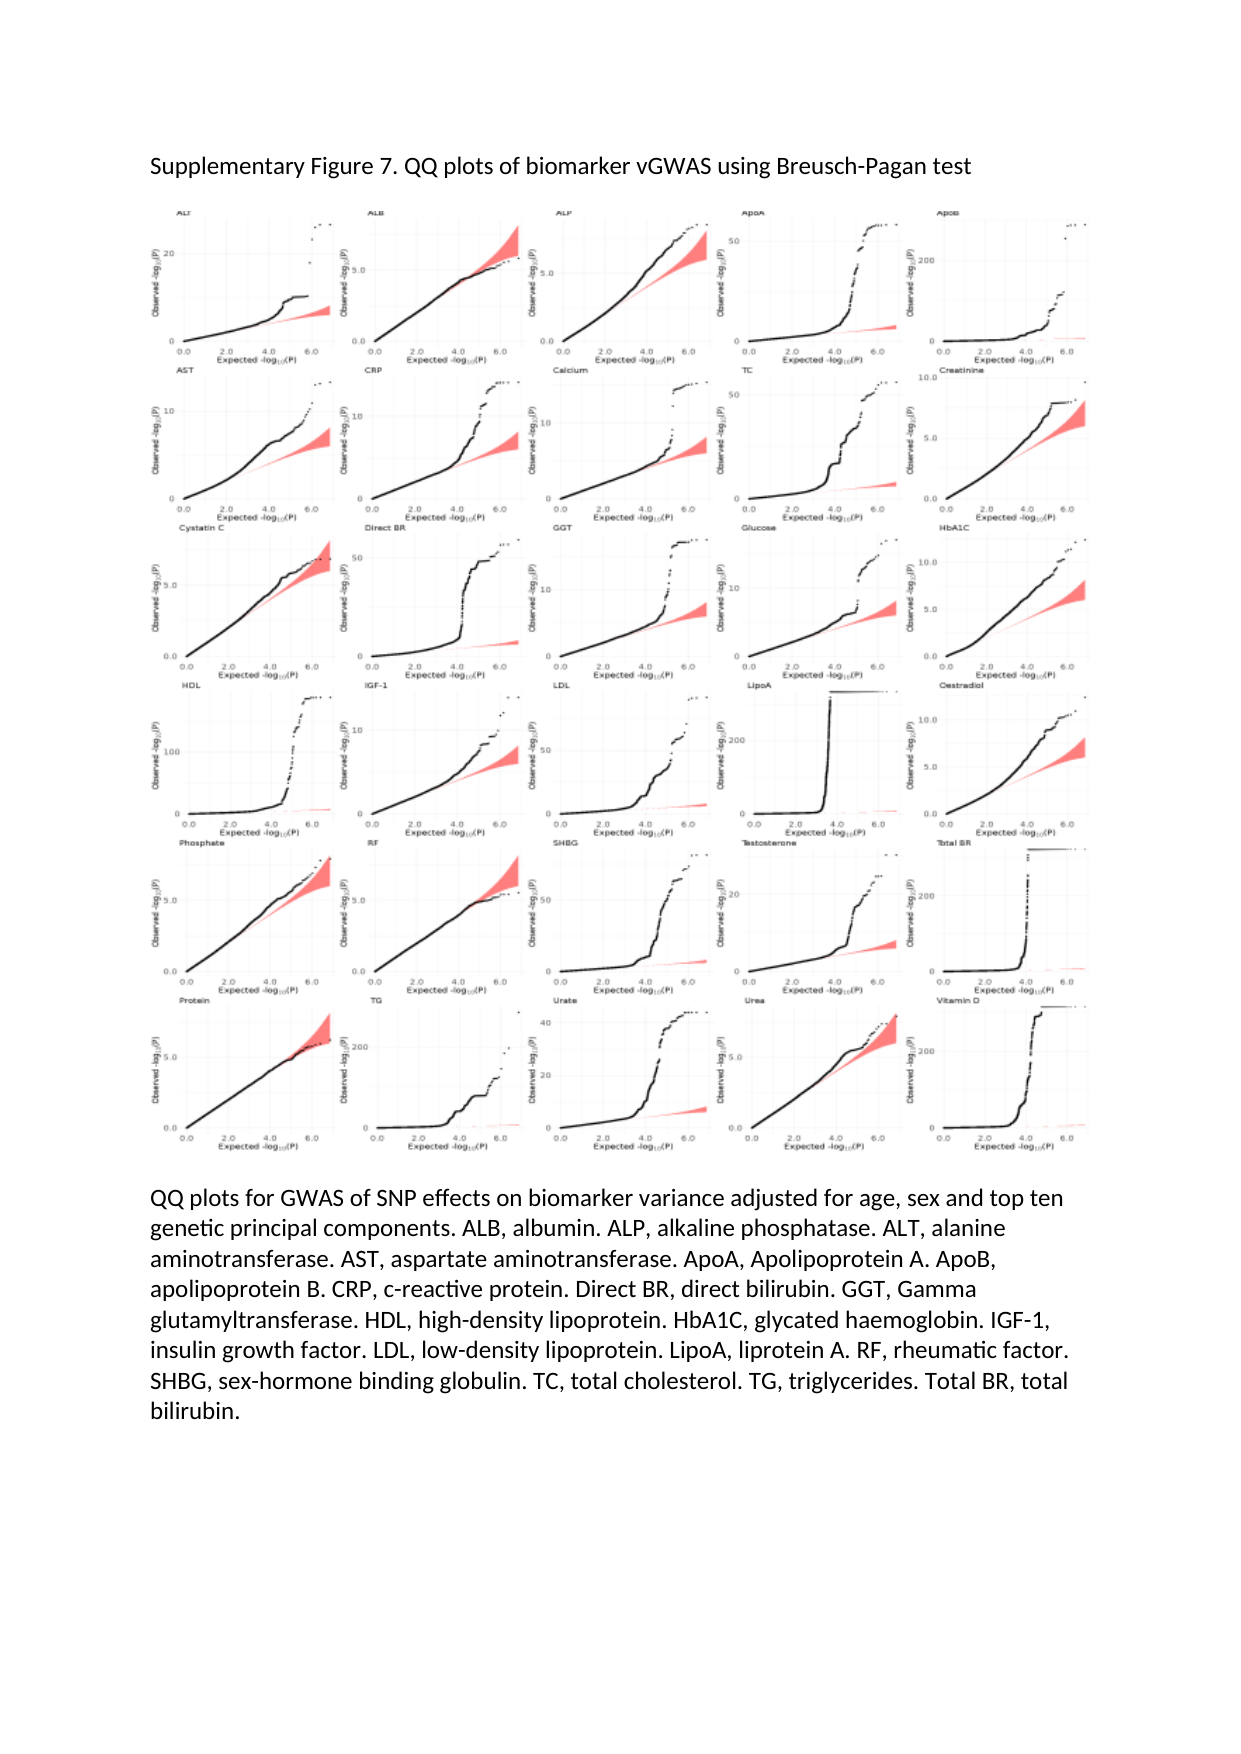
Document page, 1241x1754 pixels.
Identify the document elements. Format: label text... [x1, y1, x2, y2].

text Supplementary Figure 7. QQ plots of biomarker vGWAS using Breusch-Pagan test [150, 150, 1090, 181]
text QQ plots for GWAS of SNP effects on biomarker variance adjusted for age, sex and top ten genetic principal components. ALB, albumin. ALP, alkaline phosphatase. ALT, alanine aminotransferase. AST, aspartate aminotransferase. ApoA, Apolipoprotein A. ApoB, apolipoprotein B. CRP, c-reactive protein. Direct BR, direct bilirubin. GGT, Gamma glutamyltransferase. HDL, high-density lipoprotein. HbA1C, glycated haemoglobin. IGF-1, insulin growth factor. LDL, low-density lipoprotein. LipoA, liprotein A. RF, rheumatic factor. SHBG, sex-hormone binding globulin. TC, total cholesterol. TG, triglycerides. Total BR, total bilirubin. [150, 1182, 1090, 1426]
